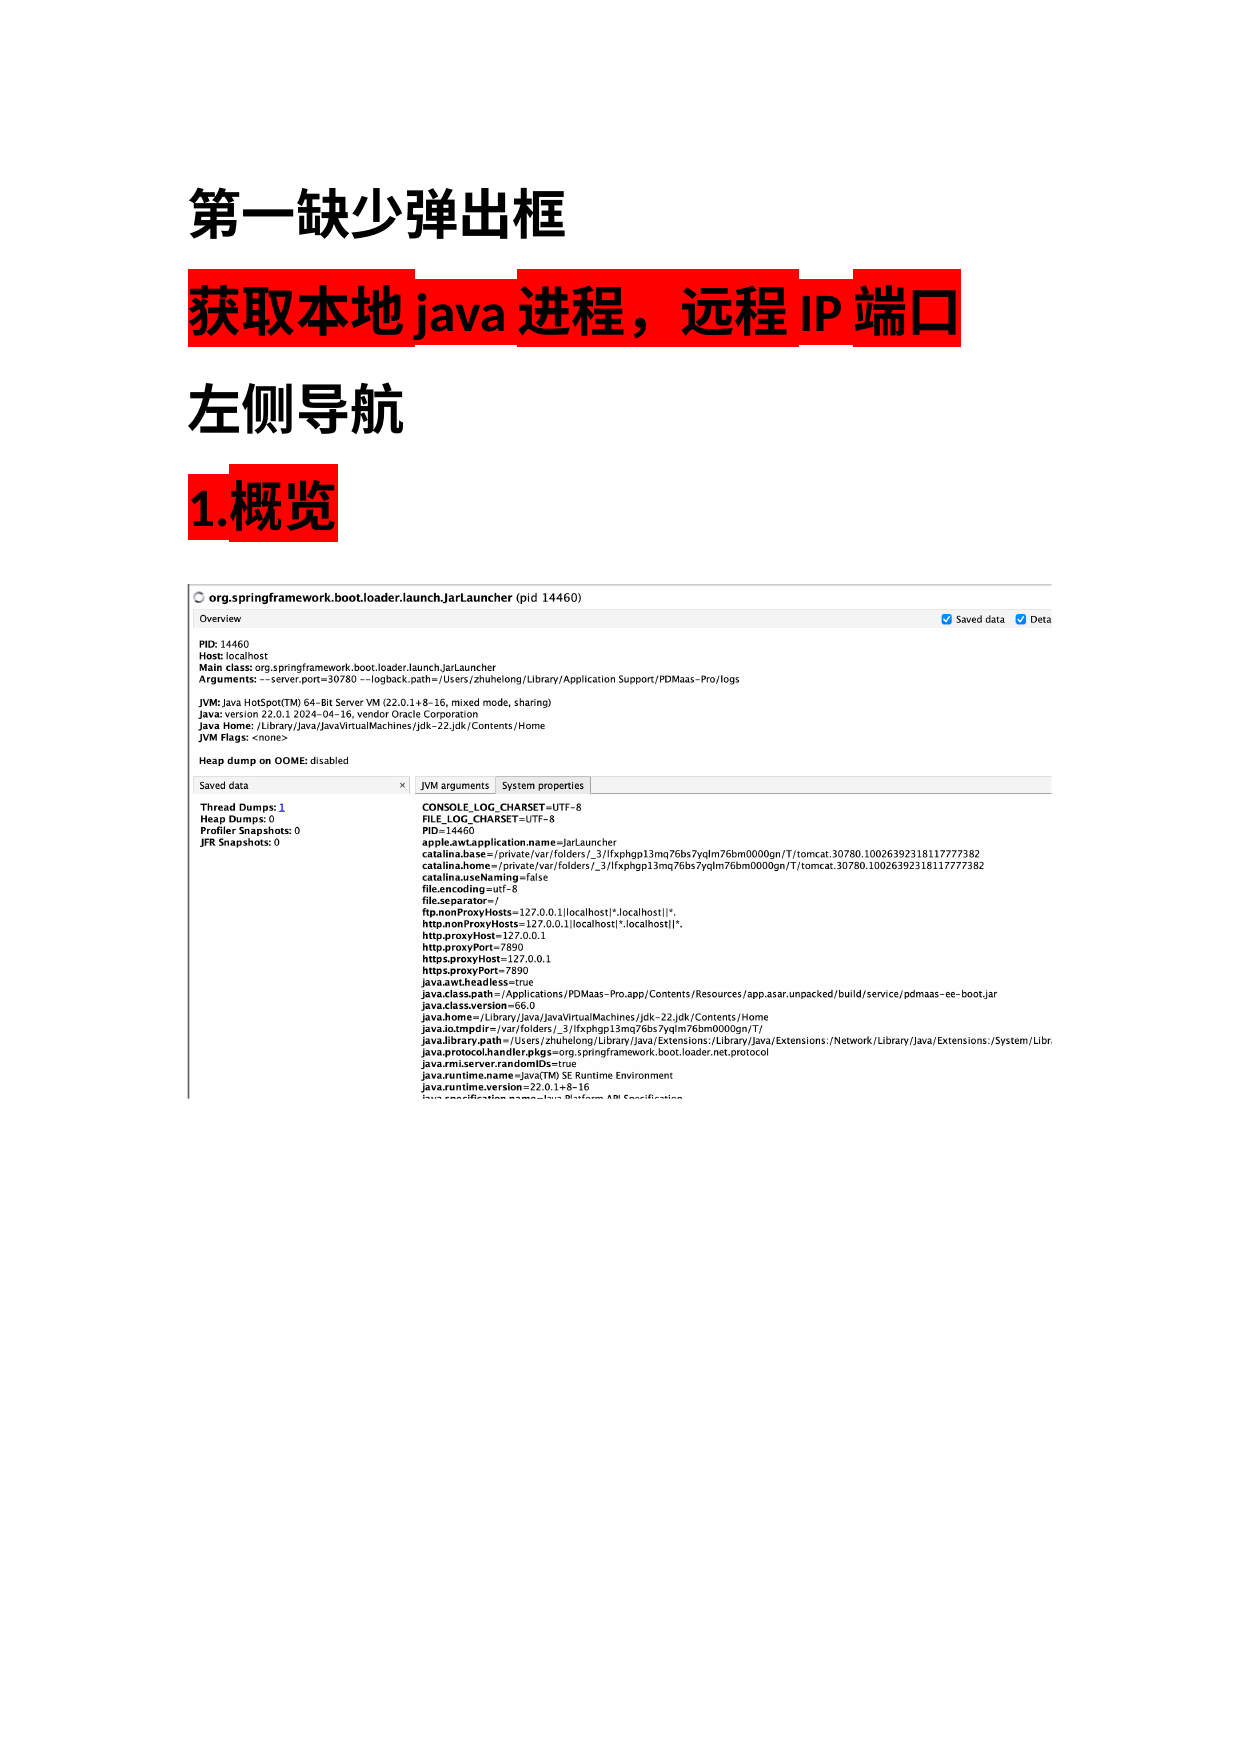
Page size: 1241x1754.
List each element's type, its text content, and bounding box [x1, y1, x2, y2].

text 左侧导航 [187, 357, 1053, 454]
picture [187, 584, 1052, 1099]
text 1.概览 [187, 454, 1053, 552]
text 获取本地java进程，远程IP端口 [187, 259, 1053, 357]
text 第一缺少弹出框 [187, 162, 1053, 259]
